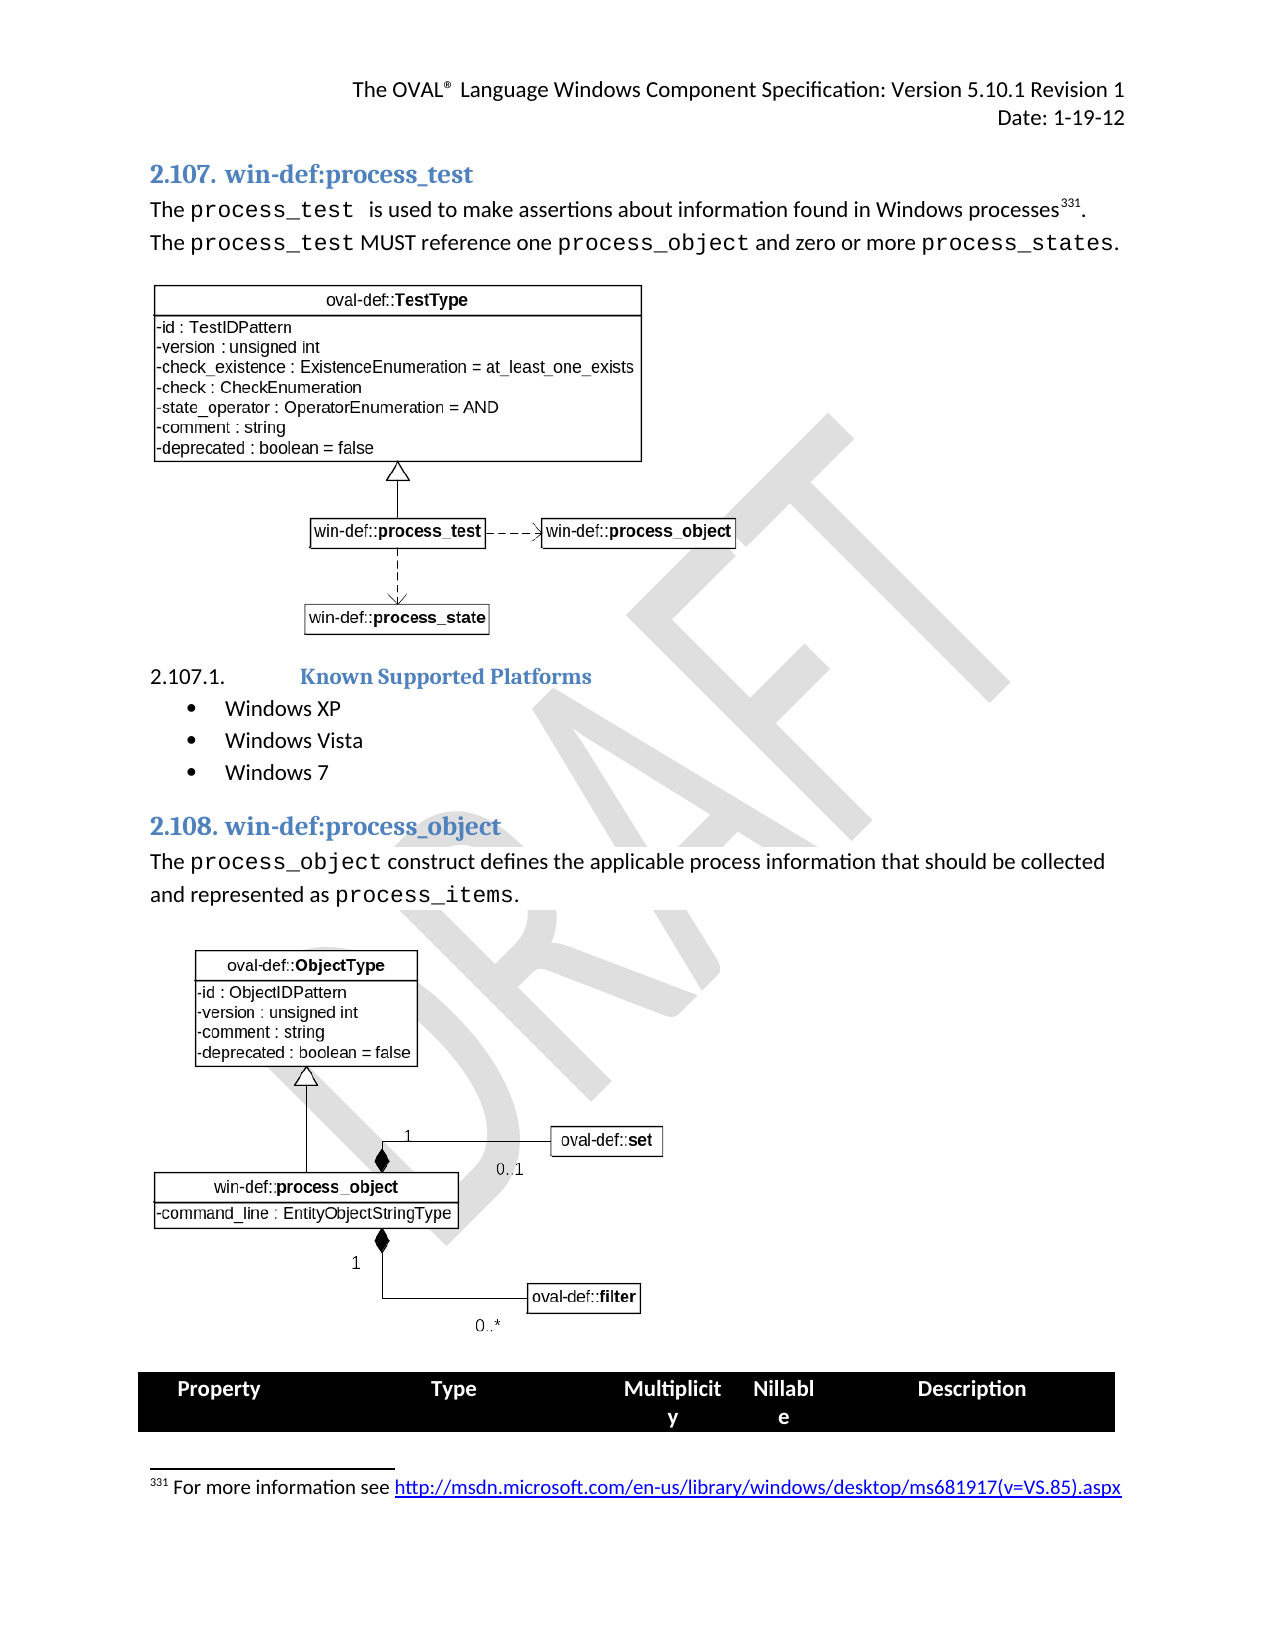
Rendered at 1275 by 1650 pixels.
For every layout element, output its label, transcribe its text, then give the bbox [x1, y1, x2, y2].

text The process_object construct defines the applicable process information that should be collected and represented as process_items. [150, 847, 1125, 910]
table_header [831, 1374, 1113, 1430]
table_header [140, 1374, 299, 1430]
subtitle win-def:process_object [150, 811, 1125, 843]
subtitle win-def:process_test [150, 159, 1125, 190]
list Windows XP [187, 694, 1125, 722]
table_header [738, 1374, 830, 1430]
text The process_test is used to make assertions about information found in Windows processes. The process_test MUST reference one process_object and zero or more process_states. [150, 195, 1125, 637]
list Windows 7 [187, 758, 1125, 786]
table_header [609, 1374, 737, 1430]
subtitle Known Supported Platforms [150, 662, 1125, 690]
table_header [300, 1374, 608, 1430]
list Windows Vista [187, 726, 1125, 754]
